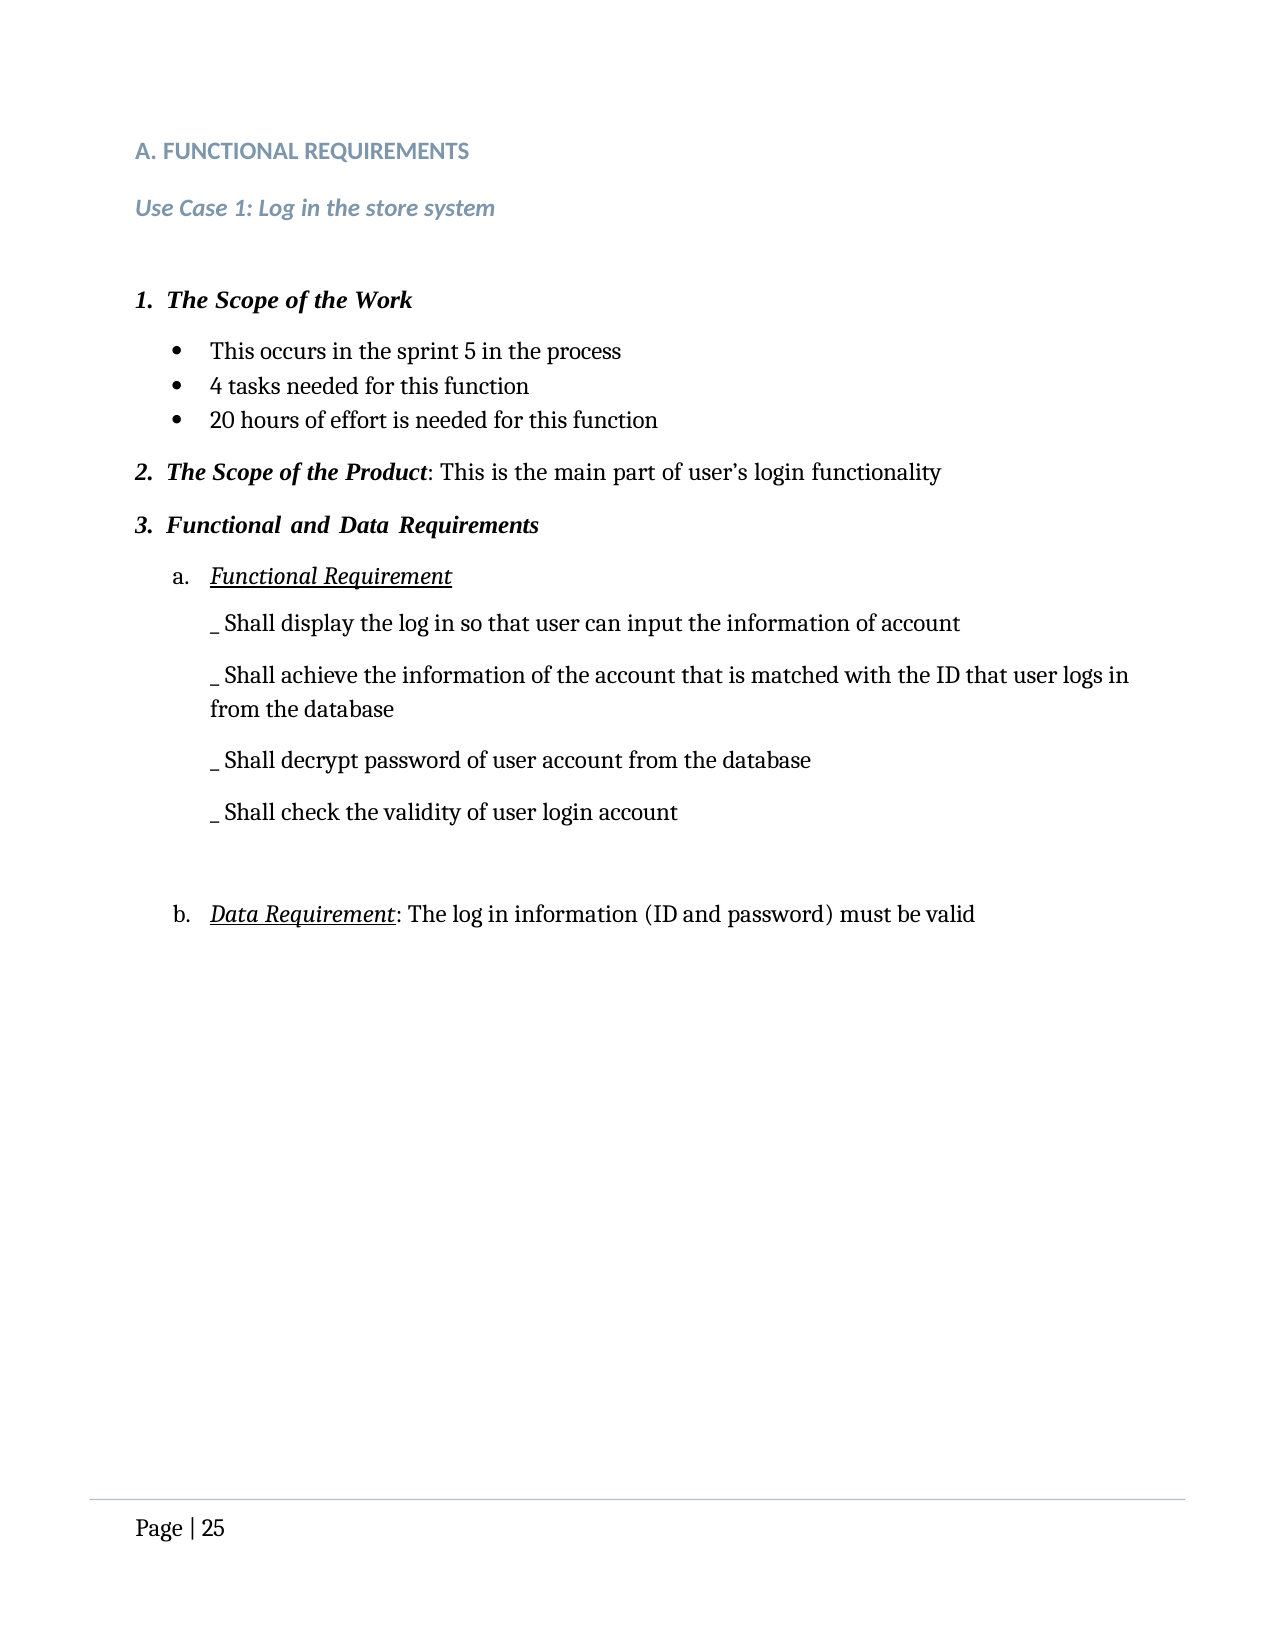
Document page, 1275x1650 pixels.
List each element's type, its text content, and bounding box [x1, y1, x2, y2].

list Data Requirement: The log in information (ID and password) must be valid [172, 899, 1198, 928]
list The Scope of the Work [135, 285, 1198, 314]
list This occurs in the sprint 5 in the process [172, 337, 1198, 366]
list The Scope of the Product: This is the main part of user’s login functionality [135, 457, 1198, 487]
text _ Shall display the log in so that user can input the information of account [210, 609, 1198, 638]
text _ Shall achieve the information of the account that is matched with the ID that user logs in from the database [210, 661, 1140, 724]
text _ Shall check the validity of user login account [210, 798, 1198, 826]
list 4 tasks needed for this function [172, 372, 1198, 400]
subtitle Use Case 1: Log in the store system [135, 192, 1198, 223]
subtitle Functional and Data Requirements [135, 510, 1198, 539]
list Functional Requirement [172, 562, 1198, 590]
list 20 hours of effort is needed for this function [172, 406, 1198, 435]
list FUNCTIONAL REQUIREMENTS [135, 135, 1198, 166]
text _ Shall decrypt password of user account from the database [210, 746, 1198, 775]
